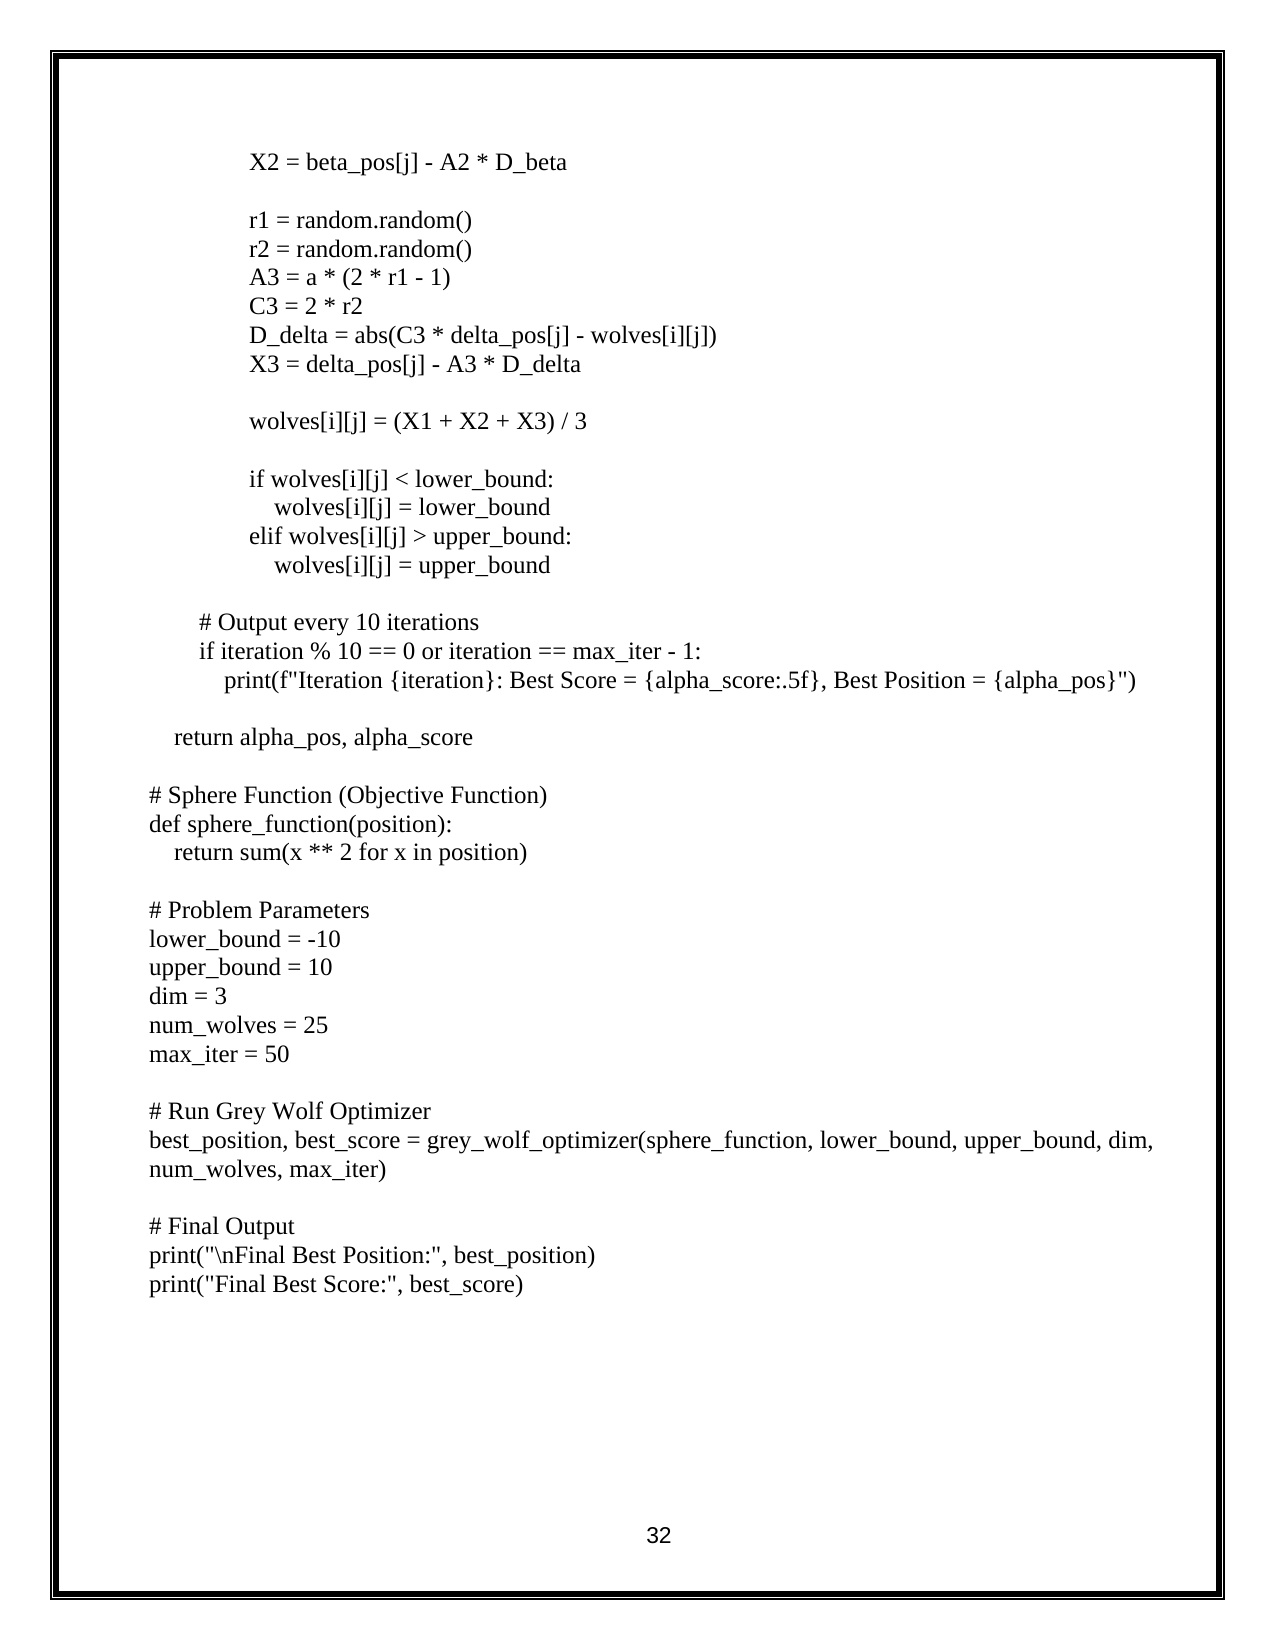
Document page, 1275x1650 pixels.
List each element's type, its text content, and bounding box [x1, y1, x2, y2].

text wolves[i][j] = lower_bound [149, 492, 1169, 521]
text r2 = random.random() [149, 234, 1169, 262]
text wolves[i][j] = upper_bound [149, 550, 1169, 579]
text return alpha_pos, alpha_score [149, 722, 1169, 751]
text elif wolves[i][j] > upper_bound: [149, 521, 1169, 550]
text upper_bound = 10 [149, 952, 1169, 981]
text return sum(x ** 2 for x in position) [149, 837, 1169, 866]
text # Output every 10 iterations [149, 607, 1169, 636]
text D_delta = abs(C3 * delta_pos[j] - wolves[i][j]) [149, 320, 1169, 349]
text def sphere_function(position): [149, 809, 1169, 837]
text lower_bound = -10 [149, 924, 1169, 952]
text r1 = random.random() [149, 205, 1169, 234]
text # Final Output [149, 1211, 1169, 1240]
text A3 = a * (2 * r1 - 1) [149, 262, 1169, 291]
text # Run Grey Wolf Optimizer [149, 1096, 1169, 1125]
text if wolves[i][j] < lower_bound: [149, 464, 1169, 492]
text X2 = beta_pos[j] - A2 * D_beta [149, 147, 1169, 176]
text # Sphere Function (Objective Function) [149, 780, 1169, 809]
text print(f"Iteration {iteration}: Best Score = {alpha_score:.5f}, Best Position = {alpha_pos}") [149, 665, 1169, 694]
text print("\nFinal Best Position:", best_position) [149, 1240, 1169, 1269]
text if iteration % 10 == 0 or iteration == max_iter - 1: [149, 636, 1169, 665]
text best_position, best_score = grey_wolf_optimizer(sphere_function, lower_bound, upper_bound, dim, num_wolves, max_iter) [149, 1125, 1169, 1182]
text # Problem Parameters [149, 895, 1169, 924]
text max_iter = 50 [149, 1039, 1169, 1067]
text wolves[i][j] = (X1 + X2 + X3) / 3 [149, 406, 1169, 435]
text print("Final Best Score:", best_score) [149, 1269, 1169, 1297]
text X3 = delta_pos[j] - A3 * D_delta [149, 349, 1169, 377]
text dim = 3 [149, 981, 1169, 1010]
text num_wolves = 25 [149, 1010, 1169, 1039]
text C3 = 2 * r2 [149, 291, 1169, 320]
